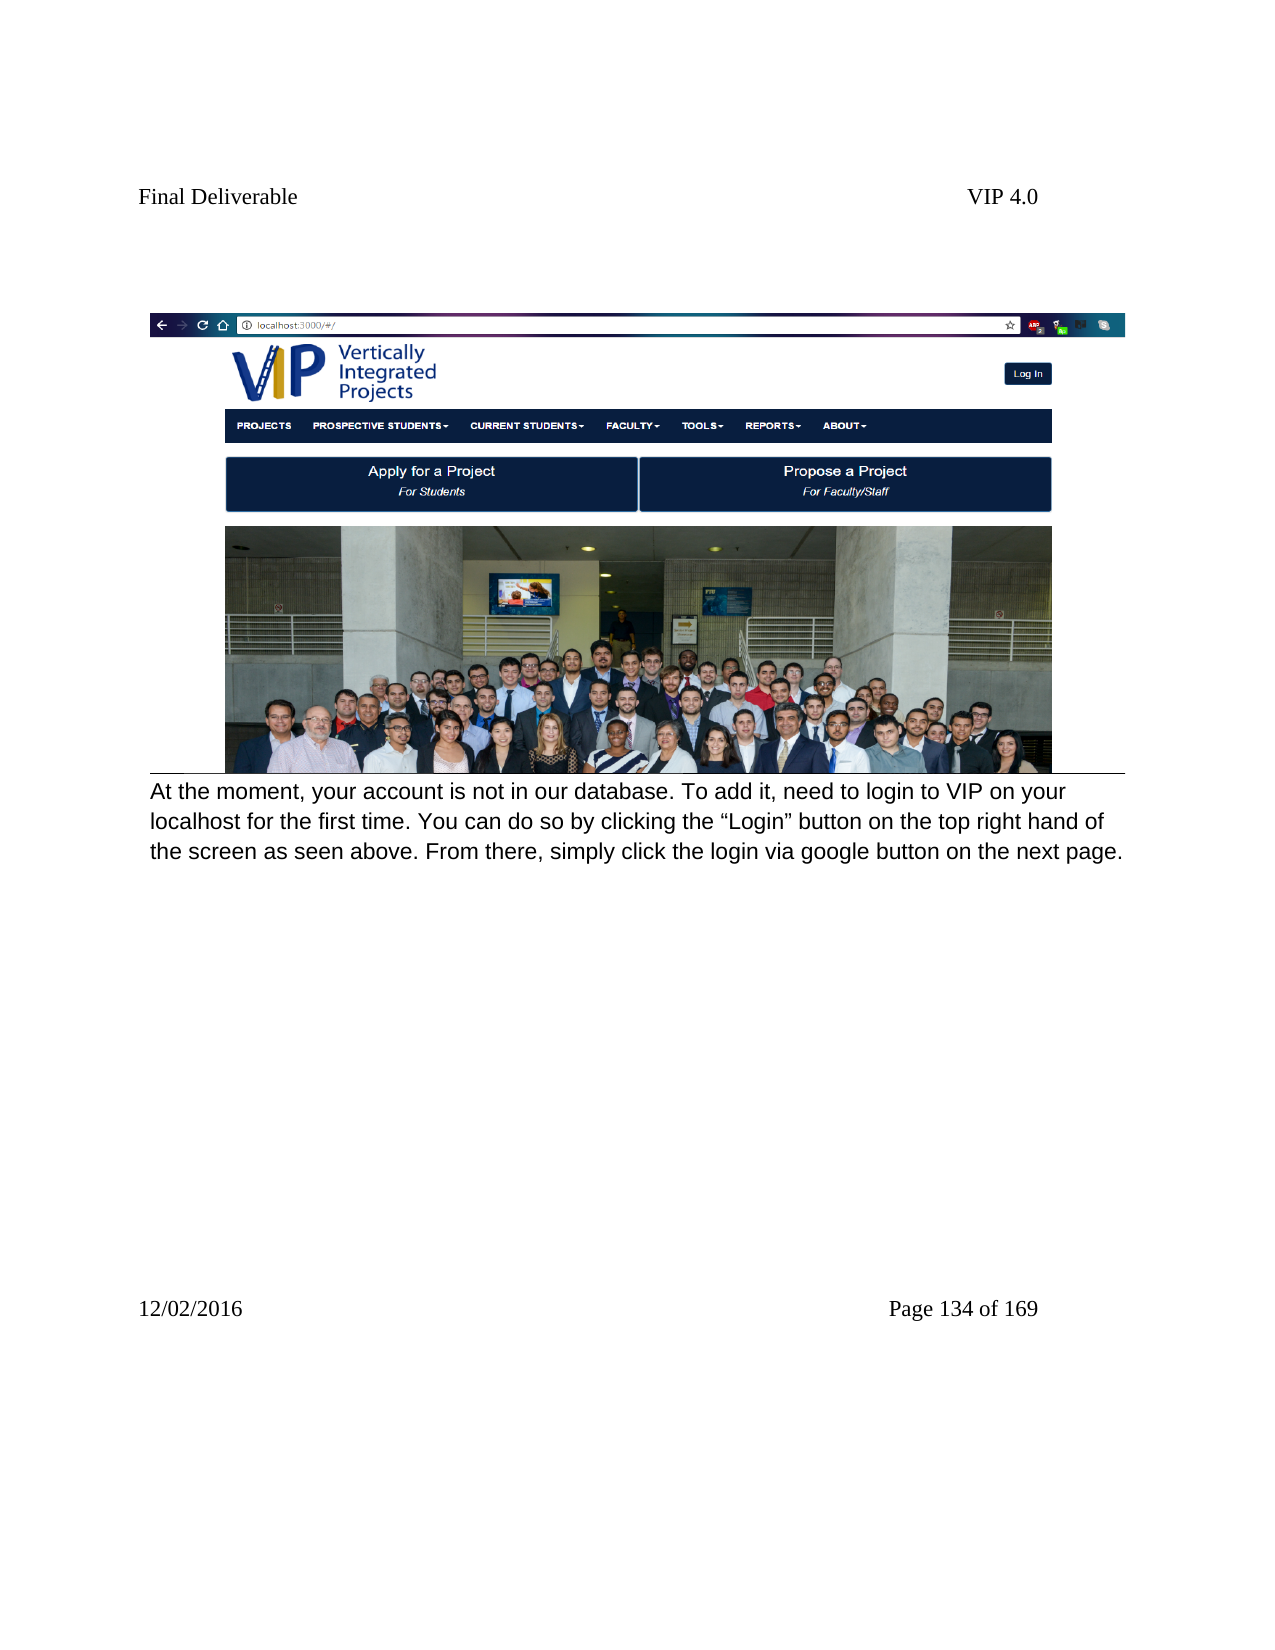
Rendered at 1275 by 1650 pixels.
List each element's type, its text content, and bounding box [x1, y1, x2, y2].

picture [150, 313, 1125, 774]
text At the moment, your account is not in our database. To add it, need to login to VIP on your localhost for the first time. You can do so by clicking the “Login” button on the top right hand of the screen as seen above. From there, simply click the login via google button on the next page. [150, 778, 1125, 864]
